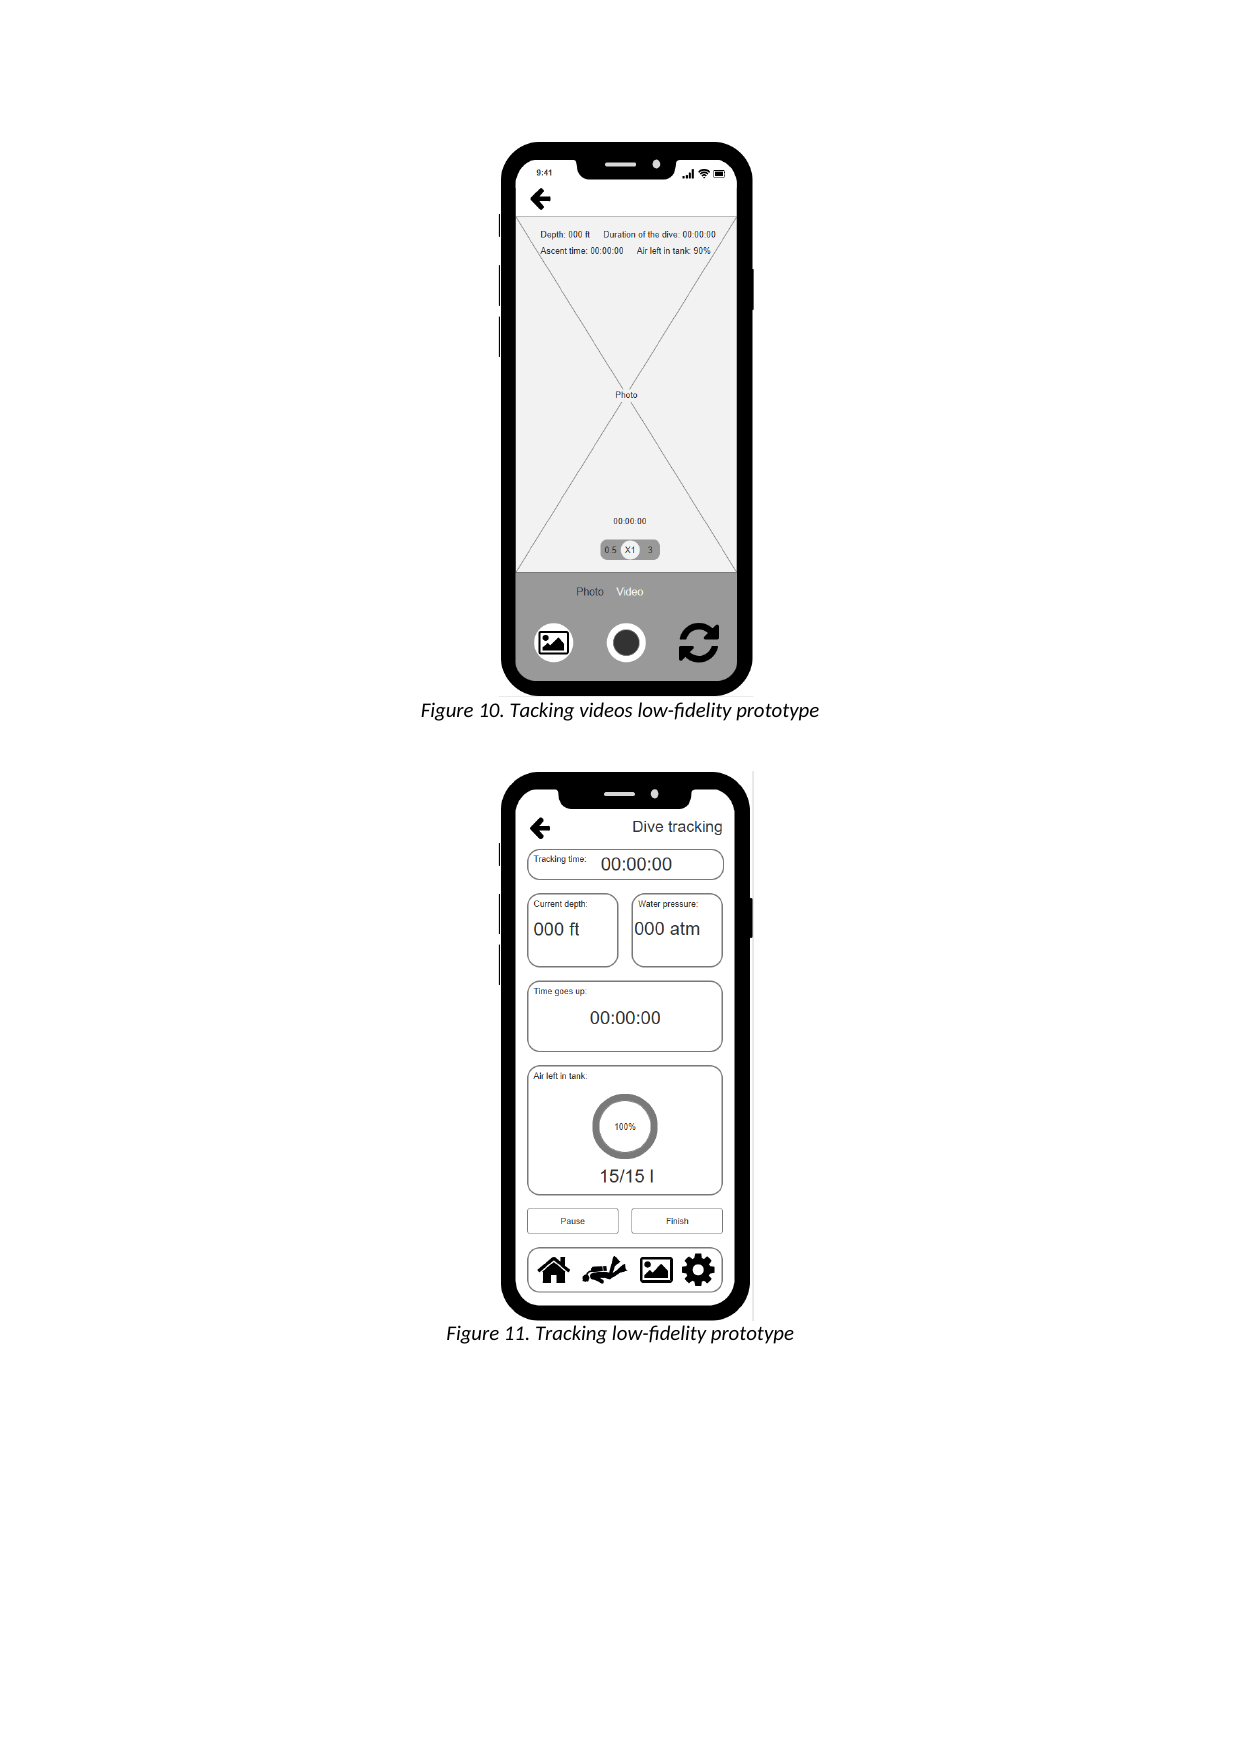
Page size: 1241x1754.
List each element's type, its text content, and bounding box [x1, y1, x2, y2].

text Figure 11. Tracking low-fidelity prototype [139, 1320, 1103, 1346]
picture [498, 771, 754, 1321]
text Figure 10. Tacking videos low-fidelity prototype [139, 697, 1103, 722]
picture [498, 141, 754, 697]
